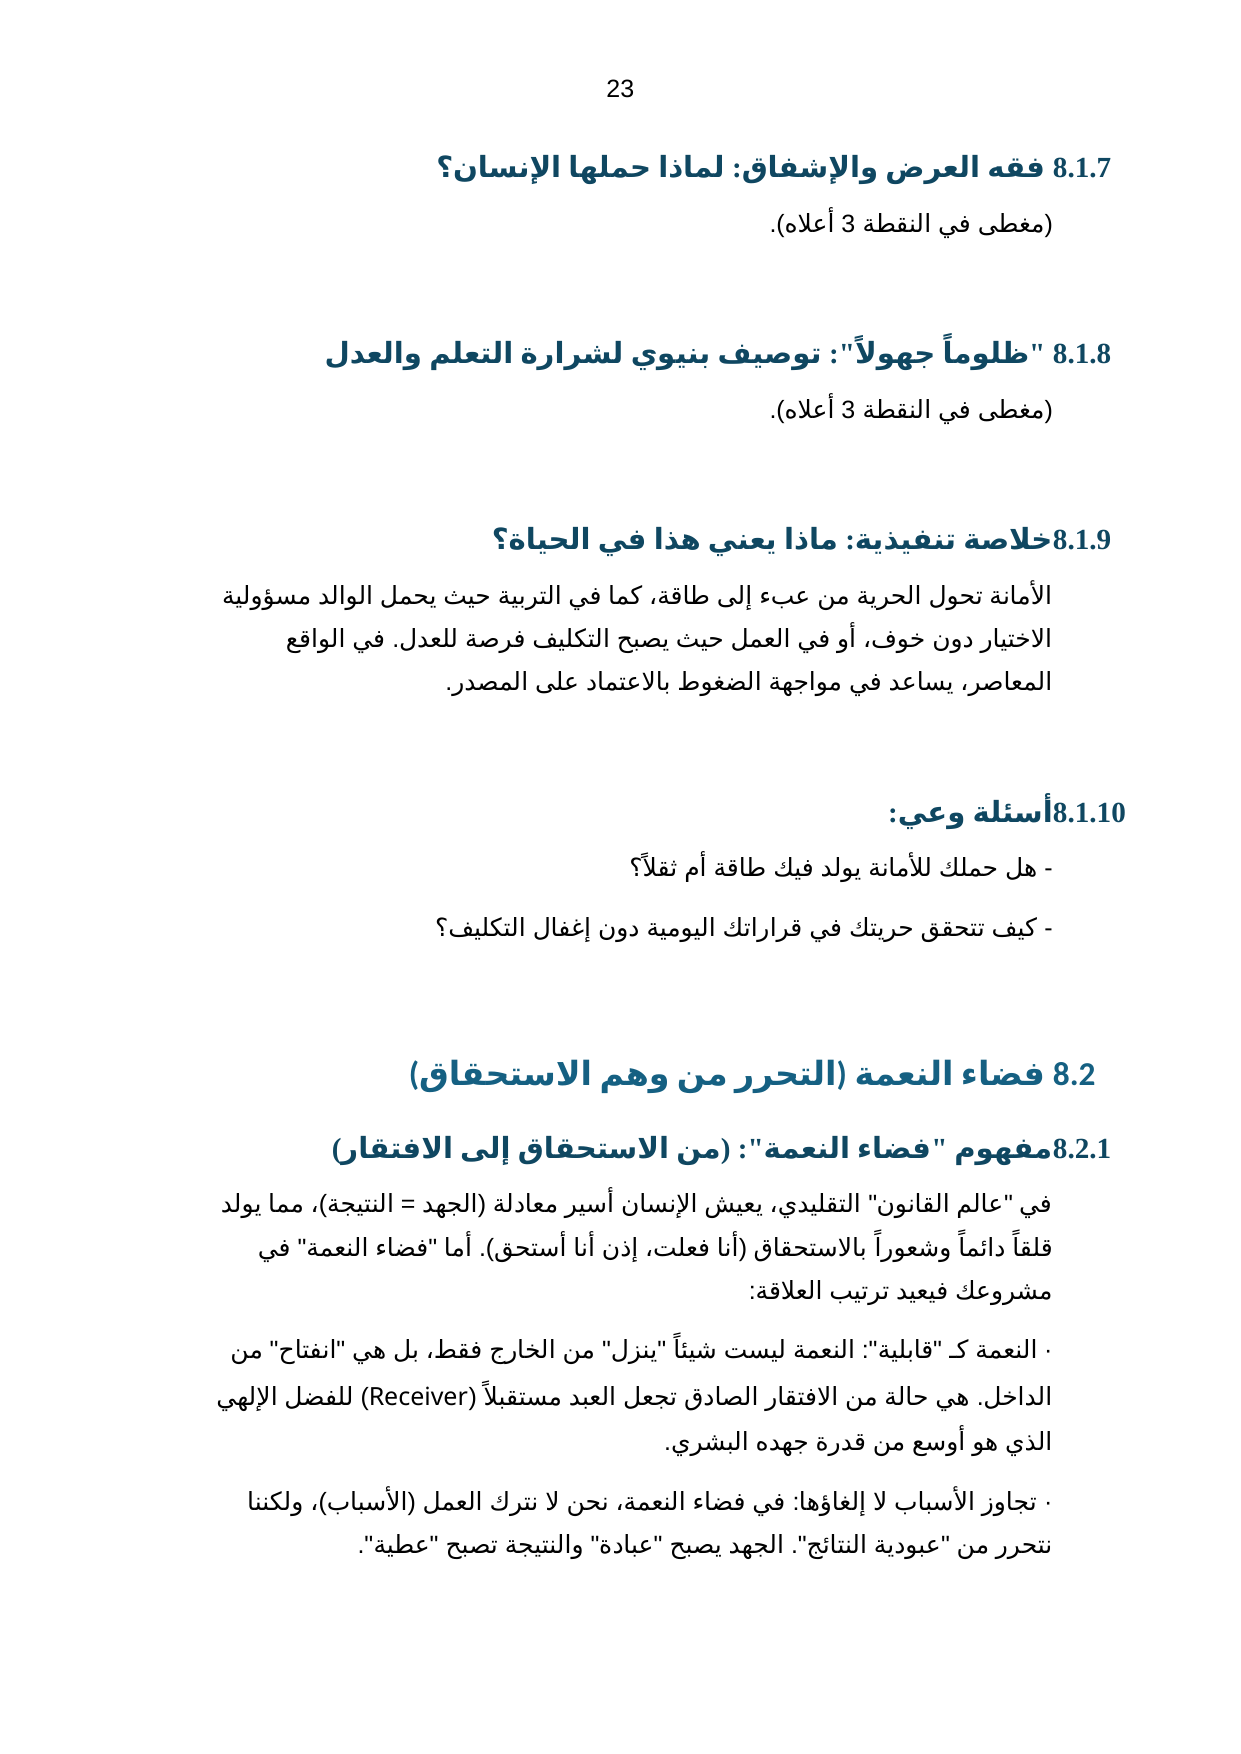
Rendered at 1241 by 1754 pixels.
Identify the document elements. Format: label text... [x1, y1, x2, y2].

subtitle فضاء النعمة (التحرر من وهم الاستحقاق) [187, 1053, 1053, 1094]
text (مغطى في النقطة 3 أعلاه). [187, 209, 1053, 237]
text - كيف تتحقق حريتك في قراراتك اليومية دون إغفال التكليف؟ [187, 913, 1053, 942]
subtitle "ظلوماً جهولاً": توصيف بنيوي لشرارة التعلم والعدل [187, 336, 1053, 370]
text الأمانة تحول الحرية من عبء إلى طاقة، كما في التربية حيث يحمل الوالد مسؤولية الاختيار دون خوف، أو في العمل حيث يصبح التكليف فرصة للعدل. في الواقع المعاصر، يساعد في مواجهة الضغوط بالاعتماد على المصدر. [187, 581, 1053, 696]
text (مغطى في النقطة 3 أعلاه). [187, 395, 1053, 423]
text · النعمة كـ "قابلية": النعمة ليست شيئاً "ينزل" من الخارج فقط، بل هي "انفتاح" من الداخل. هي حالة من الافتقار الصادق تجعل العبد مستقبلاً (Receiver) للفضل الإلهي الذي هو أوسع من قدرة جهده البشري. [187, 1348, 1053, 1468]
subtitle خلاصة تنفيذية: ماذا يعني هذا في الحياة؟ [187, 522, 1053, 556]
subtitle فقه العرض والإشفاق: لماذا حملها الإنسان؟ [187, 150, 1053, 183]
subtitle مفهوم "فضاء النعمة": (من الاستحقاق إلى الافتقار) [187, 1143, 1053, 1177]
text · تجاوز الأسباب لا إلغاؤها: في فضاء النعمة، نحن لا نترك العمل (الأسباب)، ولكننا نتحرر من "عبودية النتائج". الجهد يصبح "عبادة" والنتيجة تصبح "عطية". [187, 1499, 1053, 1571]
text في "عالم القانون" التقليدي، يعيش الإنسان أسير معادلة (الجهد = النتيجة)، مما يولد قلقاً دائماً وشعوراً بالاستحقاق (أنا فعلت، إذن أنا أستحق). أما "فضاء النعمة" في مشروعك فيعيد ترتيب العلاقة: [187, 1202, 1053, 1317]
subtitle أسئلة وعي: [187, 795, 1053, 828]
text - هل حملك للأمانة يولد فيك طاقة أم ثقلاً؟ [187, 853, 1053, 882]
